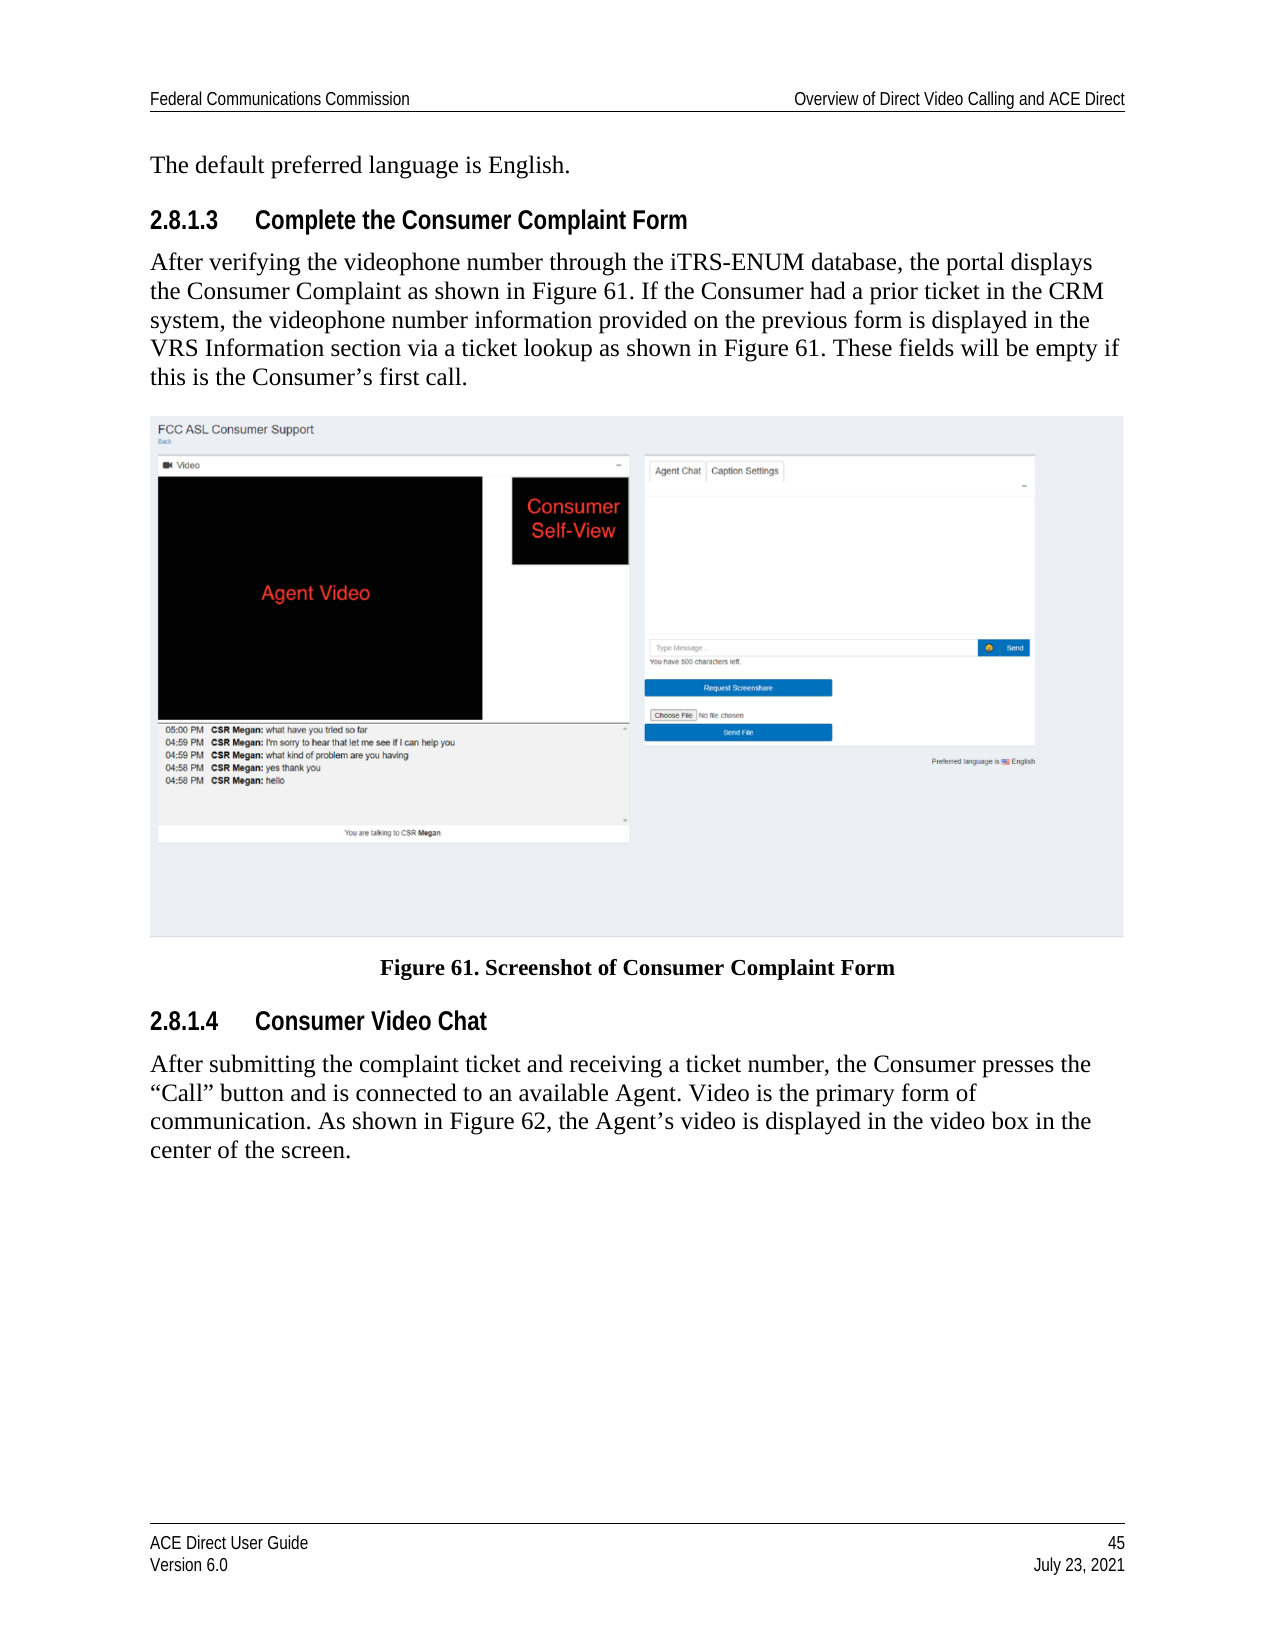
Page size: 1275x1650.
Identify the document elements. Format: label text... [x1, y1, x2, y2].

subtitle Complete the Consumer Complaint Form [150, 204, 1125, 235]
text The default preferred language is English. [150, 150, 1125, 179]
text After verifying the videophone number through the iTRS-ENUM database, the portal displays the Consumer Complaint as shown in Figure 61. If the Consumer had a prior ticket in the CRM system, the videophone number information provided on the previous form is displayed in the VRS Information section via a ticket lookup as shown in Figure 61. These fields will be empty if this is the Consumer’s first call. [150, 247, 1125, 391]
text Figure 61. Screenshot of Consumer Complaint Form [150, 954, 1125, 980]
text After submitting the complaint ticket and receiving a ticket number, the Consumer presses the “Call” button and is connected to an available Agent. Video is the primary form of communication. As shown in Figure 62, the Agent’s video is displayed in the video box in the center of the screen. [150, 1049, 1125, 1164]
subtitle Consumer Video Chat [150, 1005, 1125, 1036]
picture [150, 416, 1125, 942]
